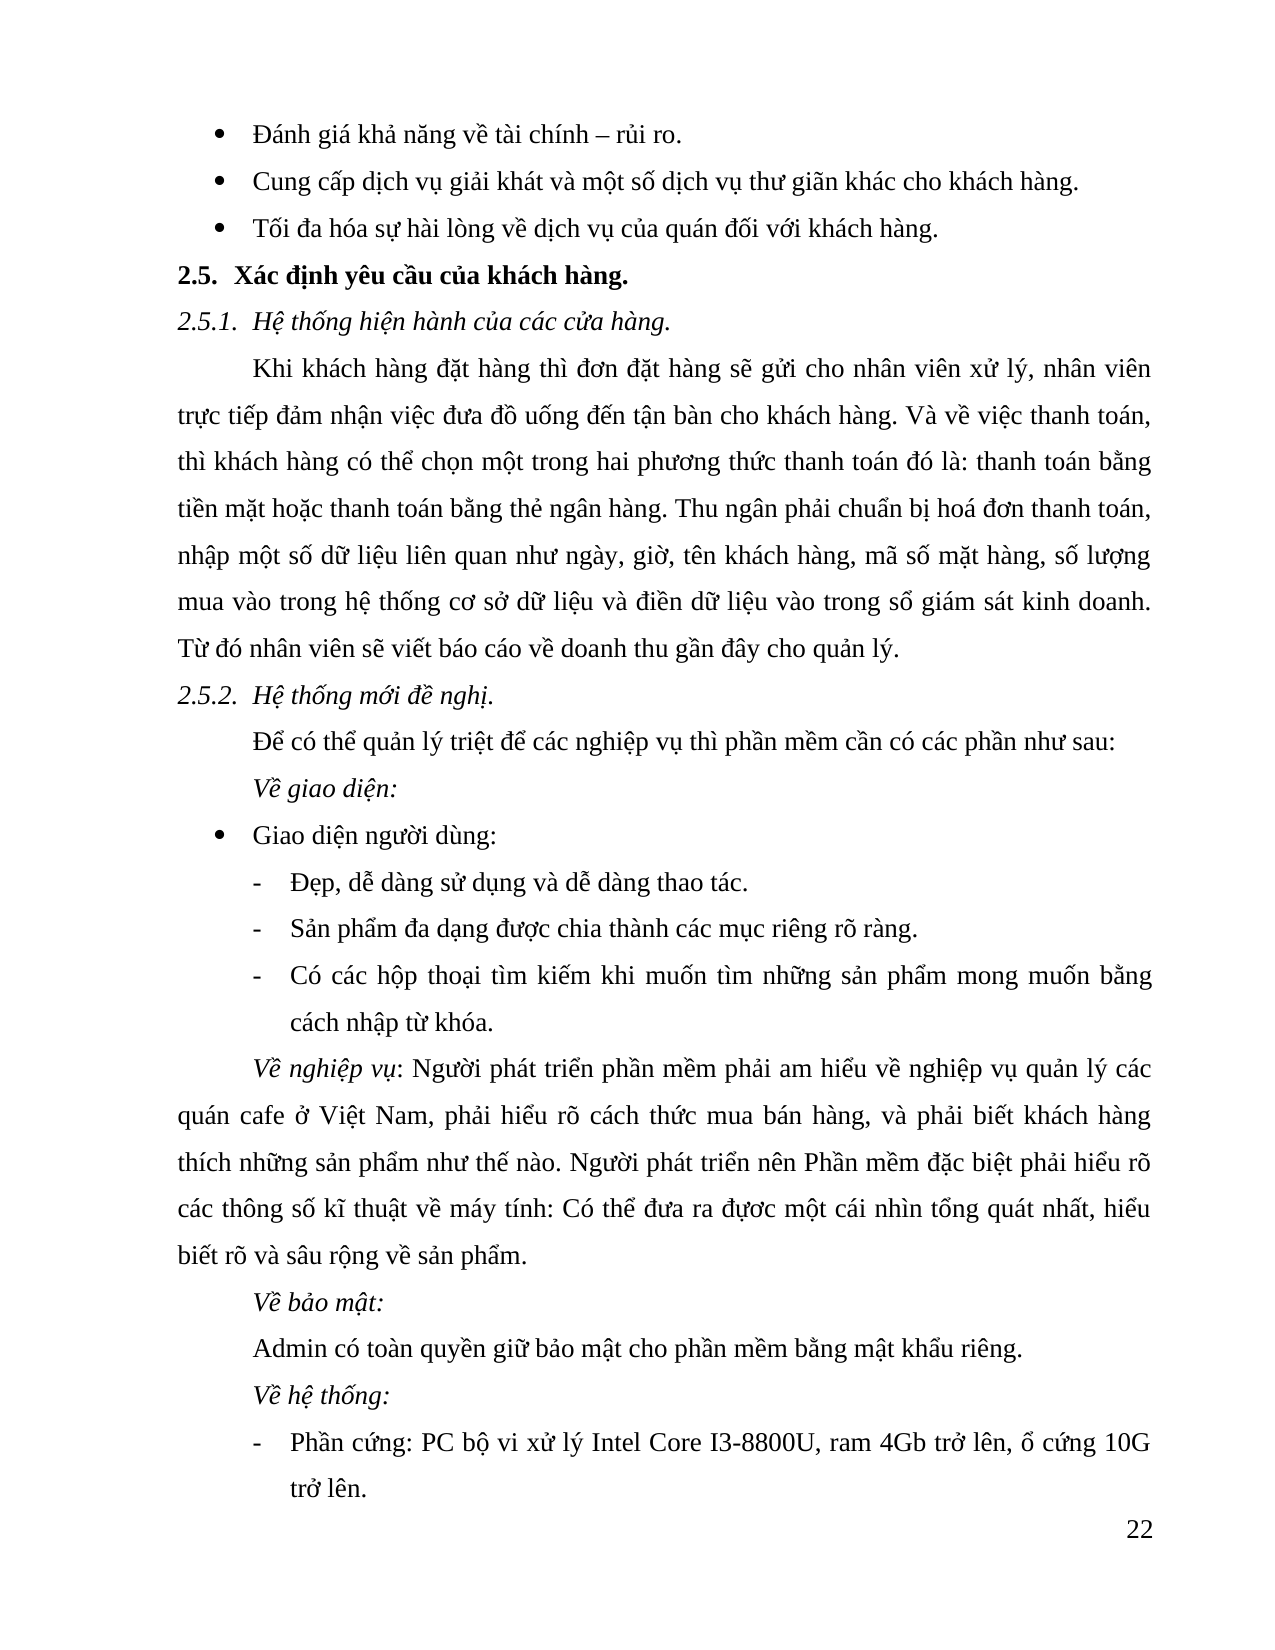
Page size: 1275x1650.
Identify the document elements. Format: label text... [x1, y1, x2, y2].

list Phần cứng: PC bộ vi xử lý Intel Core I3-8800U, ram 4Gb trở lên, ổ cứng 10G trở lên. [252, 1426, 1153, 1503]
subtitle Xác định yêu cầu của khách hàng. [177, 259, 1153, 290]
list Sản phẩm đa dạng được chia thành các mục riêng rõ ràng. [252, 912, 1153, 943]
text Khi khách hàng đặt hàng thì đơn đặt hàng sẽ gửi cho nhân viên xử lý, nhân viên trực tiếp đảm nhận việc đưa đồ uống đến tận bàn cho khách hàng. Và về việc thanh toán, thì khách hàng có thể chọn một trong hai phương thức thanh toán đó là: thanh toán bằng tiền mặt hoặc thanh toán bằng thẻ ngân hàng. Thu ngân phải chuẩn bị hoá đơn thanh toán, nhập một số dữ liệu liên quan như ngày, giờ, tên khách hàng, mã số mặt hàng, số lượng mua vào trong hệ thống cơ sở dữ liệu và điền dữ liệu vào trong sổ giám sát kinh doanh. Từ đó nhân viên sẽ viết báo cáo về doanh thu gần đây cho quản lý. [177, 352, 1153, 663]
list Đẹp, dễ dàng sử dụng và dễ dàng thao tác. [252, 866, 1153, 897]
list Có các hộp thoại tìm kiếm khi muốn tìm những sản phẩm mong muốn bằng cách nhập từ khóa. [252, 959, 1153, 1037]
text Về hệ thống: [177, 1379, 1153, 1410]
text Về giao diện: [177, 772, 1153, 803]
list Tối đa hóa sự hài lòng về dịch vụ của quán đối với khách hàng. [215, 212, 1153, 243]
text Về bảo mật: [177, 1286, 1153, 1317]
subtitle Hệ thống hiện hành của các cửa hàng. [177, 305, 1153, 337]
list Giao diện người dùng: [215, 819, 1153, 850]
list Cung cấp dịch vụ giải khát và một số dịch vụ thư giãn khác cho khách hàng. [215, 165, 1153, 196]
text Admin có toàn quyền giữ bảo mật cho phần mềm bằng mật khẩu riêng. [177, 1332, 1153, 1363]
text Về nghiệp vụ: Người phát triển phần mềm phải am hiểu về nghiệp vụ quản lý các quán cafe ở Việt Nam, phải hiểu rõ cách thức mua bán hàng, và phải biết khách hàng thích những sản phẩm như thế nào. Người phát triển nên Phần mềm đặc biệt phải hiểu rõ các thông số kĩ thuật về máy tính: Có thể đưa ra đựơc một cái nhìn tổng quát nhất, hiểu biết rõ và sâu rộng về sản phẩm. [177, 1052, 1153, 1270]
subtitle Hệ thống mới đề nghị. [177, 679, 1153, 710]
text Để có thể quản lý triệt để các nghiệp vụ thì phần mềm cần có các phần như sau: [177, 725, 1153, 757]
list Đánh giá khả năng về tài chính – rủi ro. [215, 118, 1153, 149]
